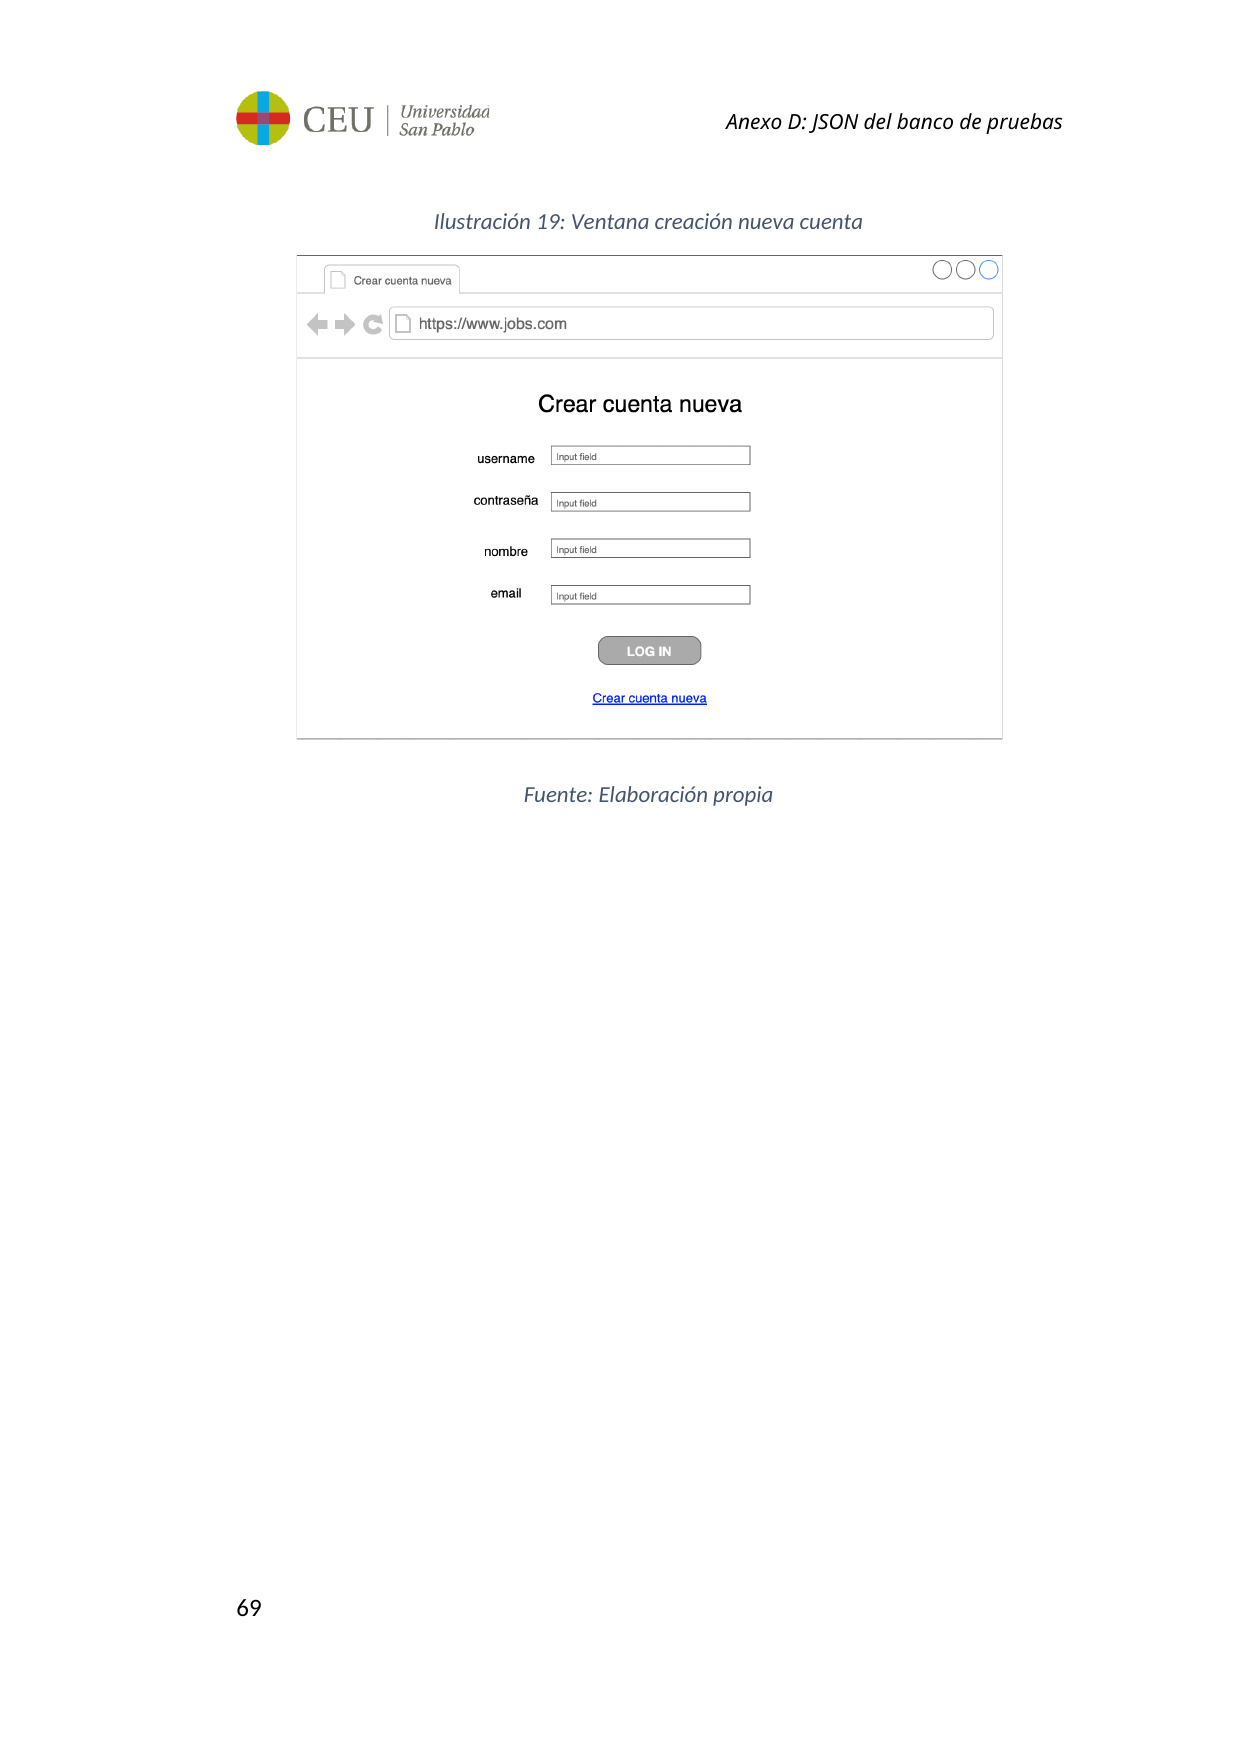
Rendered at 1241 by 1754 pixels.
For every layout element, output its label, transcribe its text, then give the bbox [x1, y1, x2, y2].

picture [235, 89, 490, 146]
list Fuente: Elaboración propia [236, 780, 1063, 808]
text Ilustración 19: Ventana creación nueva cuenta [236, 207, 1063, 235]
picture [296, 255, 1003, 740]
